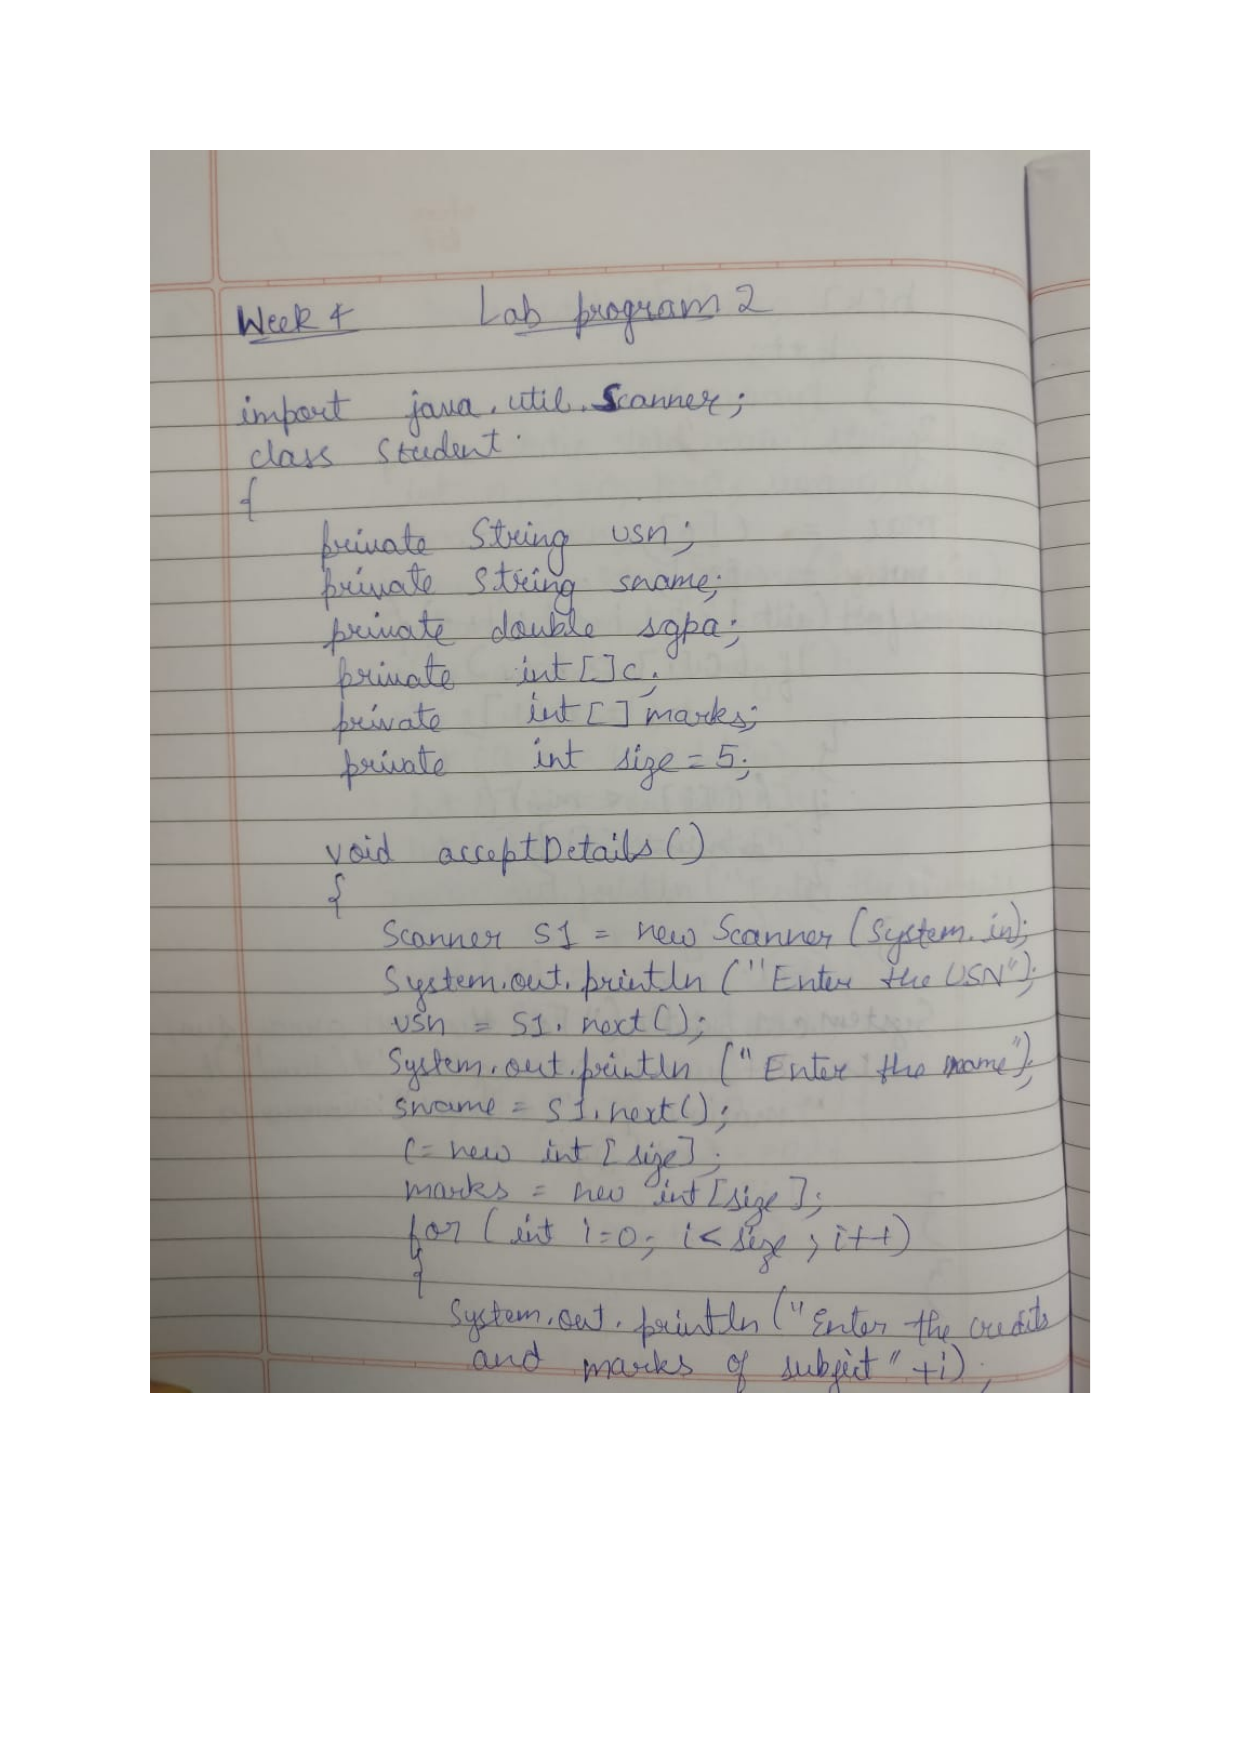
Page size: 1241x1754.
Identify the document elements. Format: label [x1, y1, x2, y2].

picture [150, 150, 1091, 1393]
